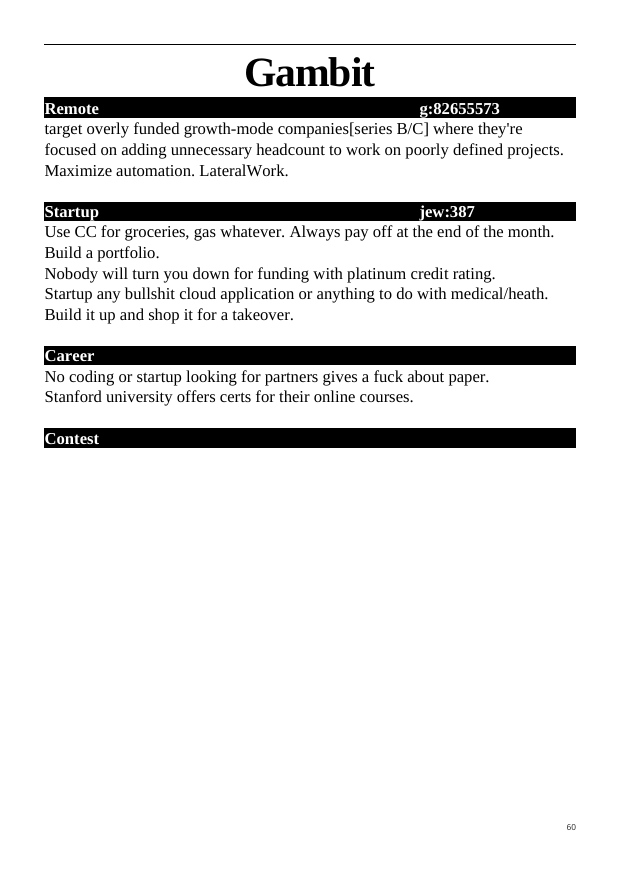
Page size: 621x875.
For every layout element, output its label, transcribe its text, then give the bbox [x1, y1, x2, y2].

subtitle Gambit [44, 45, 576, 97]
subtitle Career [44, 346, 576, 365]
text No coding or startup looking for partners gives a fuck about paper. [44, 367, 576, 386]
text Stanford university offers certs for their online courses. [44, 387, 576, 406]
text Use CC for groceries, gas whatever. Always pay off at the end of the month. [44, 222, 576, 241]
subtitle Contest [44, 428, 576, 448]
text Build it up and shop it for a takeover. [44, 305, 576, 324]
text Startup any bullshit cloud application or anything to do with medical/heath. [44, 284, 576, 303]
text target overly funded growth-mode companies[series B/C] where they're focused on adding unnecessary headcount to work on poorly defined projects. Maximize automation. LateralWork. [44, 119, 576, 179]
subtitle Remote g:82655573 [44, 98, 576, 118]
text Nobody will turn you down for funding with platinum credit rating. [44, 263, 576, 283]
text Build a portfolio. [44, 243, 576, 262]
subtitle Startup jew:387 [44, 202, 576, 221]
